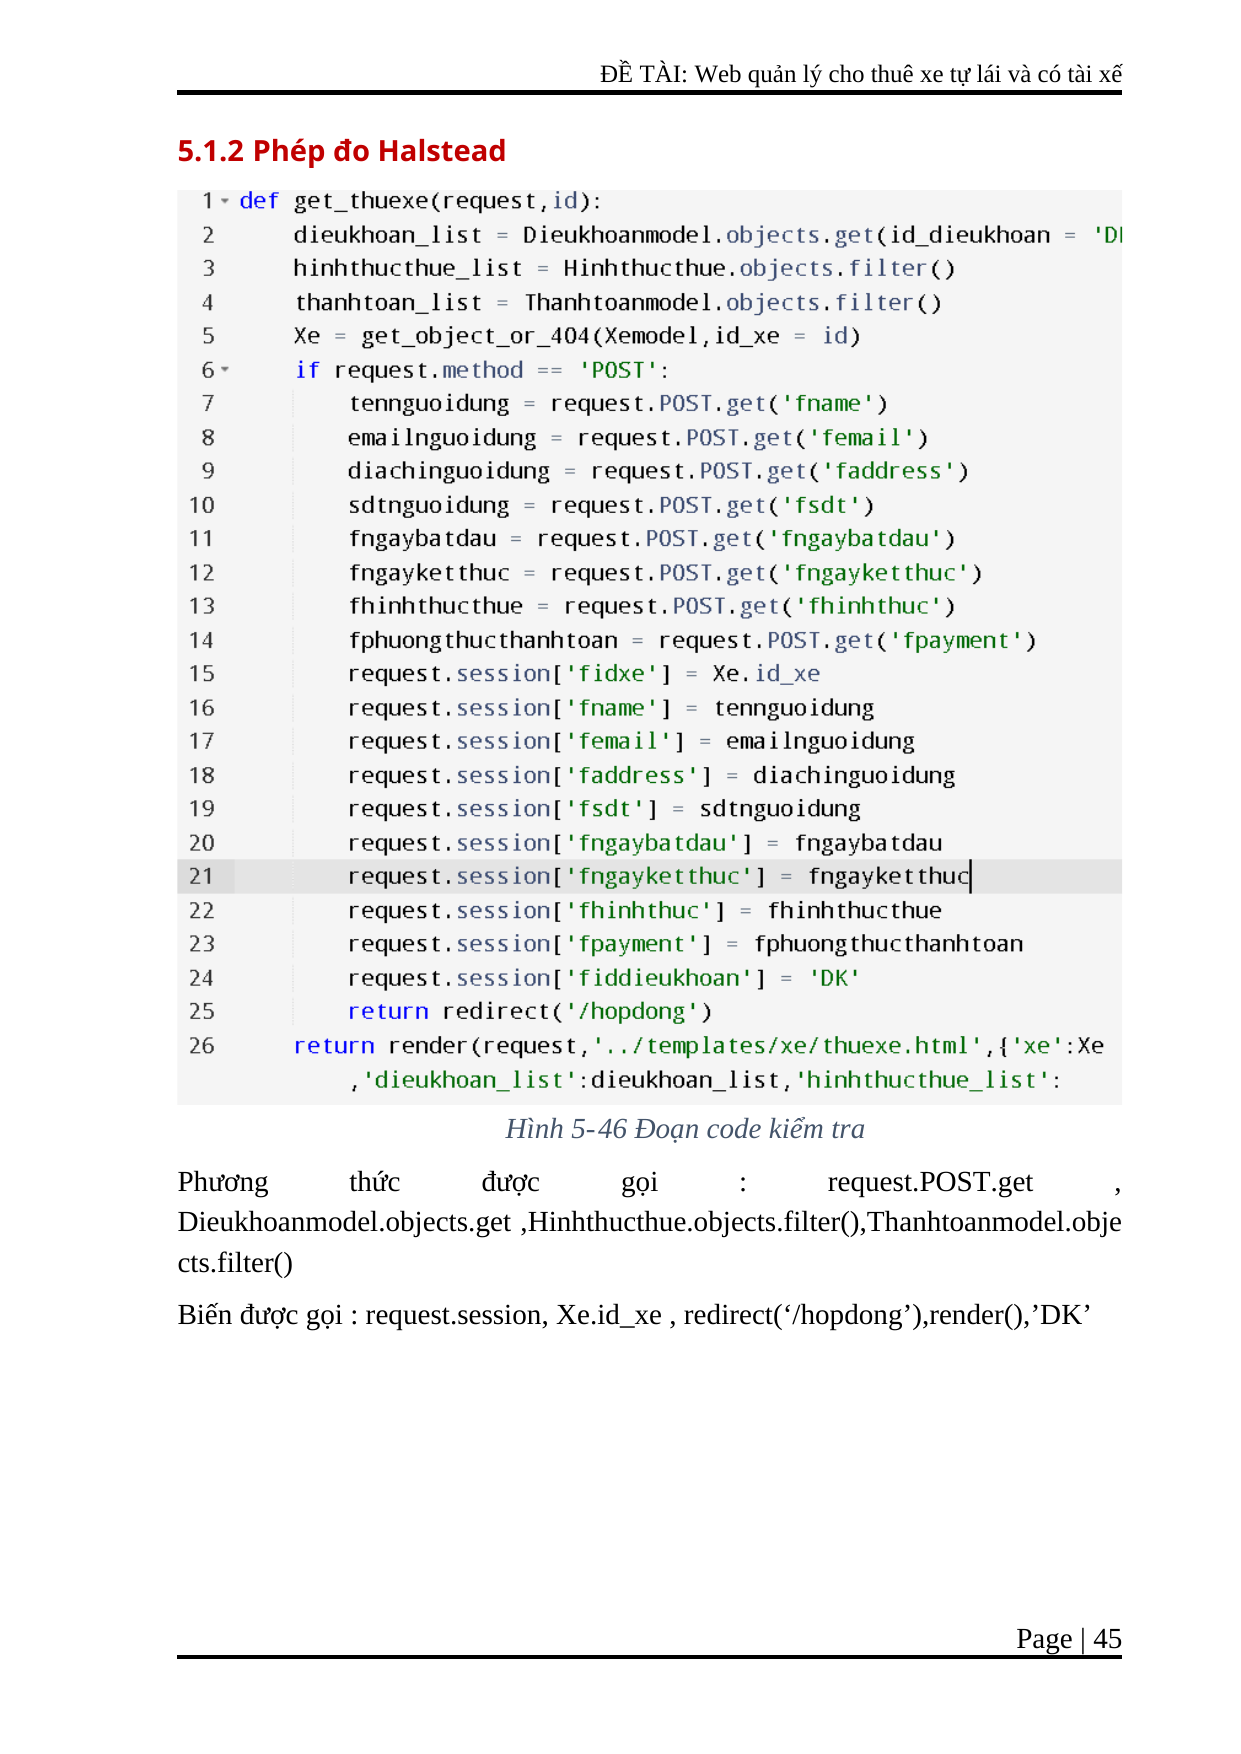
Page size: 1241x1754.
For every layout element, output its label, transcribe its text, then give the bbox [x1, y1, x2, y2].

text Biến được gọi : request.session, Xe.id_xe , redirect(‘/hopdong’),render(),’DK’ [177, 1297, 1122, 1331]
text Phương thức được gọi : request.POST.get , Dieukhoanmodel.objects.get ,Hinhthucthue.objects.filter(),Thanhtoanmodel.objects.filter() [177, 1164, 1122, 1278]
picture [177, 190, 1123, 1105]
subtitle Phép đo Halstead [177, 131, 1122, 170]
